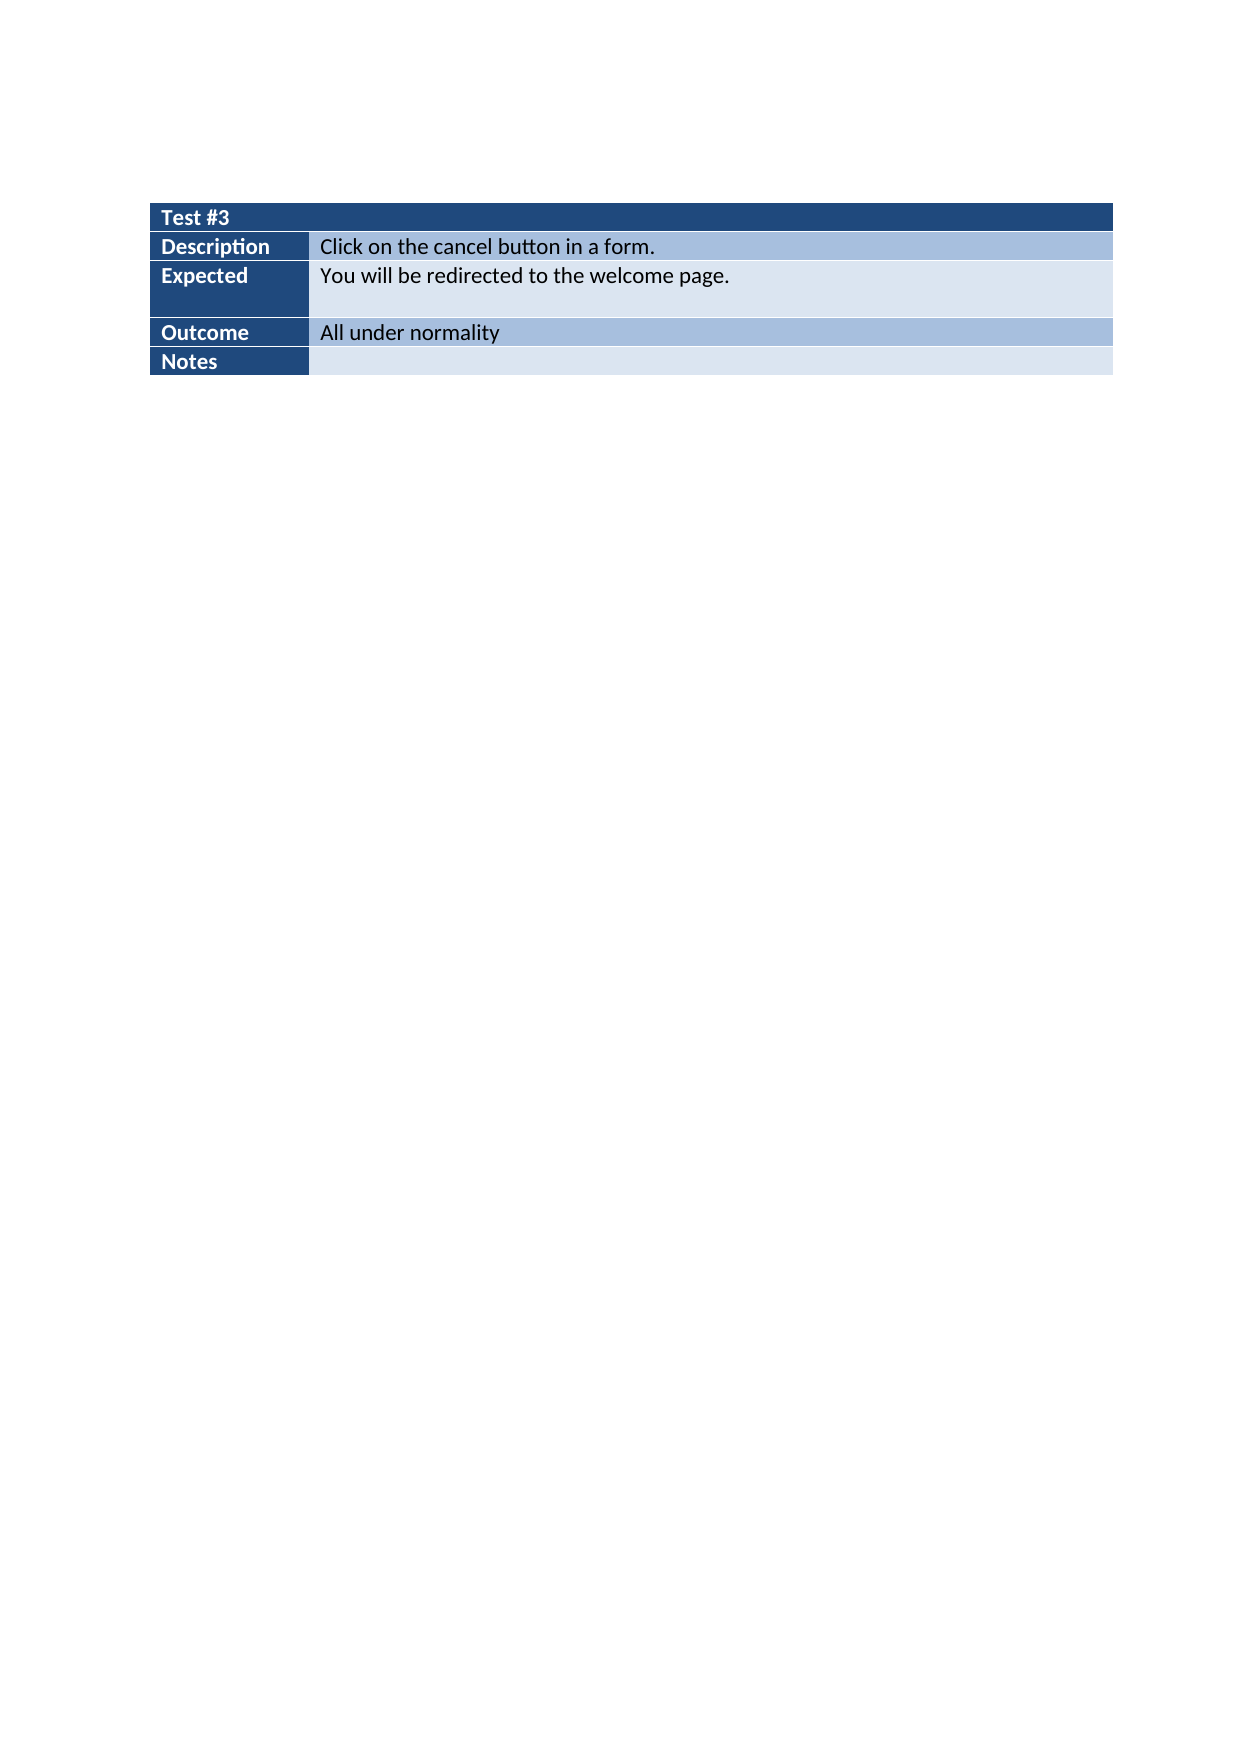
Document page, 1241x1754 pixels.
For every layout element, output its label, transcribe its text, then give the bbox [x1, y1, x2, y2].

table_cell [309, 347, 1113, 375]
table_cell Notes [150, 347, 309, 375]
table_cell Description [150, 232, 309, 260]
table_cell Outcome [150, 318, 309, 346]
table_cell You will be redirected to the welcome page. [309, 261, 1113, 317]
table_cell All under normality [309, 318, 1113, 346]
table_header Test #3 [150, 203, 1113, 231]
table_cell Expected [150, 261, 309, 317]
table_cell Click on the cancel button in a form. [309, 232, 1113, 260]
